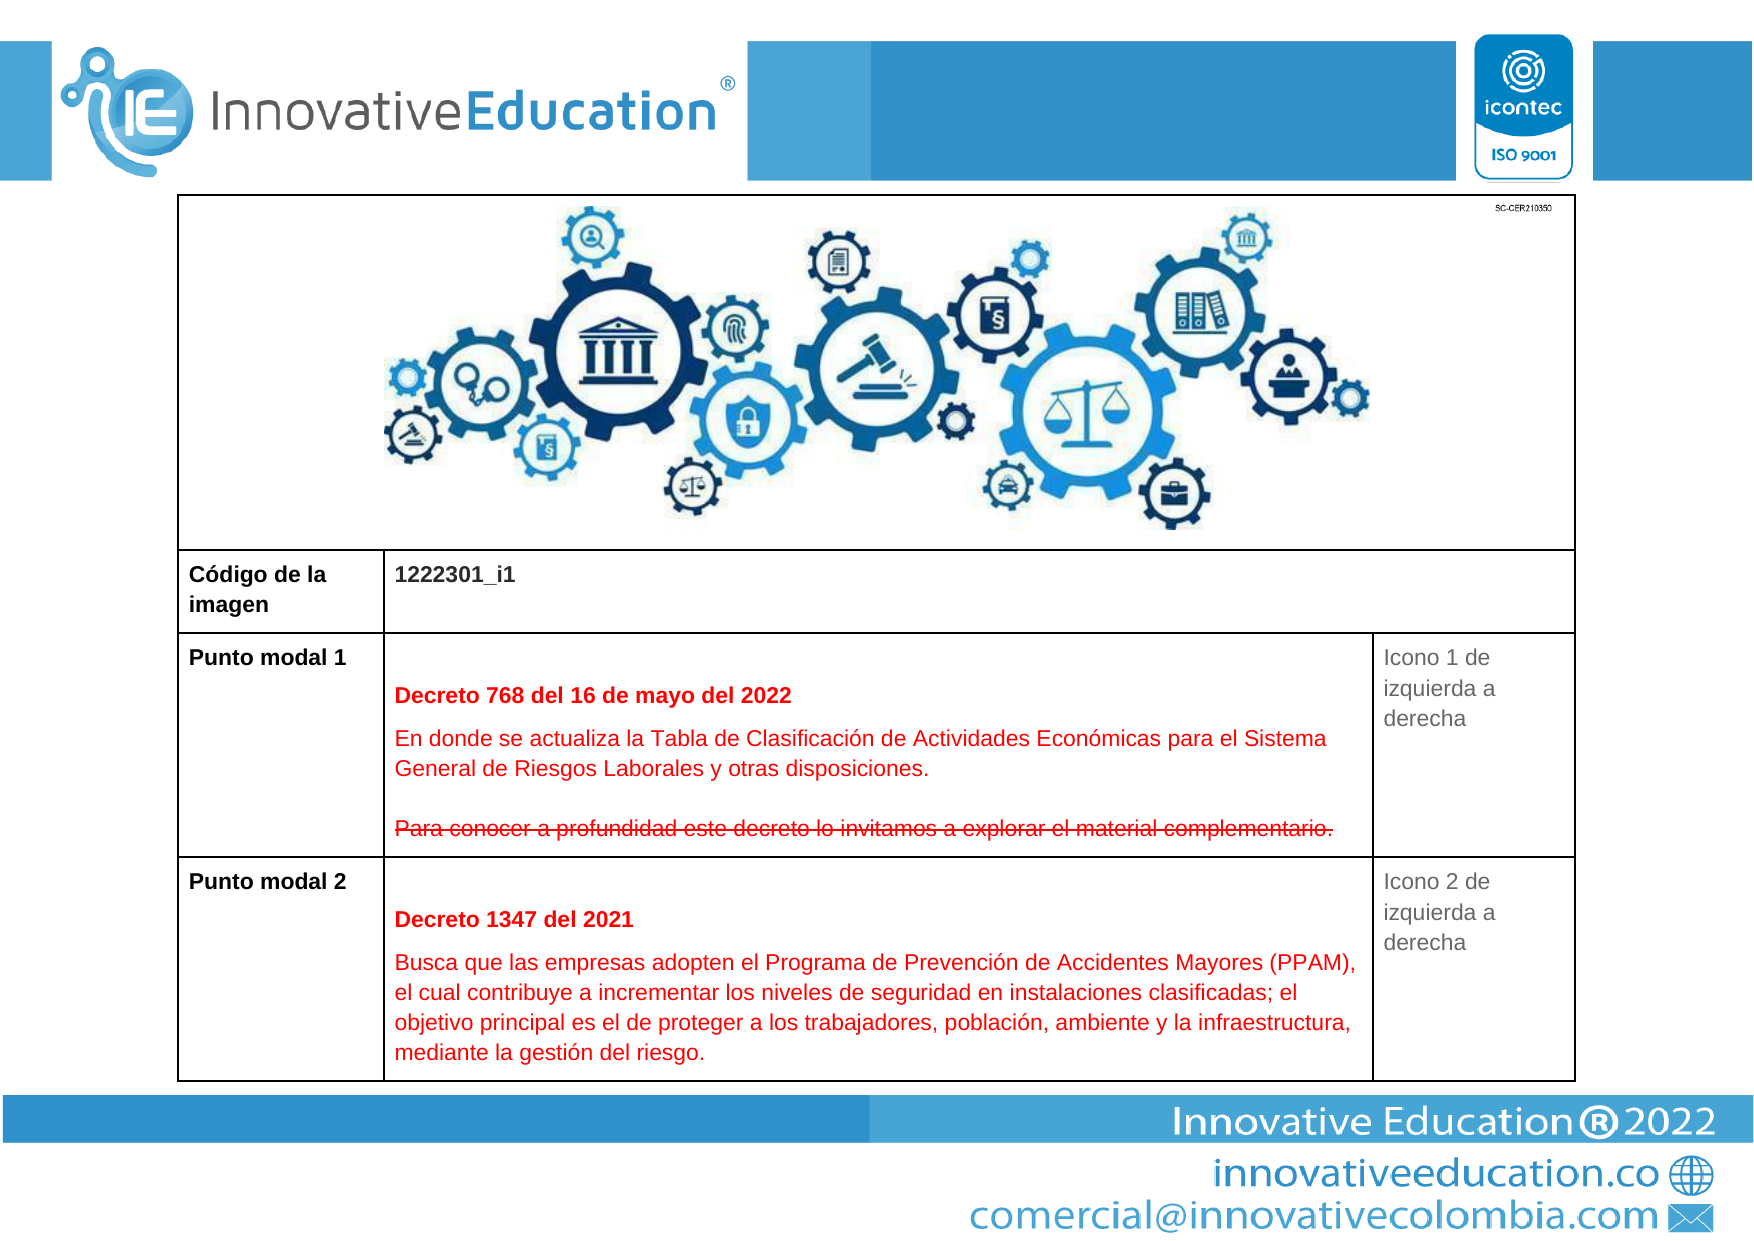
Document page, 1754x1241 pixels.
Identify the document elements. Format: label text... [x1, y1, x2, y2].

picture [0, 28, 1456, 194]
table_cell Icono 2 de izquierda a derecha [1374, 858, 1574, 1080]
picture [1471, 32, 1576, 194]
table_cell 1222301_i1 [385, 551, 1574, 632]
picture [1593, 28, 1752, 194]
table_cell Punto modal 2 [179, 858, 383, 1080]
table_cell Icono 1 de izquierda a derecha [1374, 634, 1574, 856]
table_cell Punto modal 1 [179, 634, 383, 856]
table_cell Imagen [179, 196, 1574, 548]
table_cell Decreto 768 del 16 de mayo del 2022 En donde se actualiza la Tabla de Clasificación de Actividades Económicas para el Sistema General de Riesgos Laborales y otras disposiciones. Para conocer a profundidad este decreto lo invitamos a explorar el material complementario. [385, 634, 1372, 856]
picture [2, 1093, 1754, 1239]
picture [384, 206, 1370, 530]
table_cell Código de la imagen [179, 551, 383, 632]
